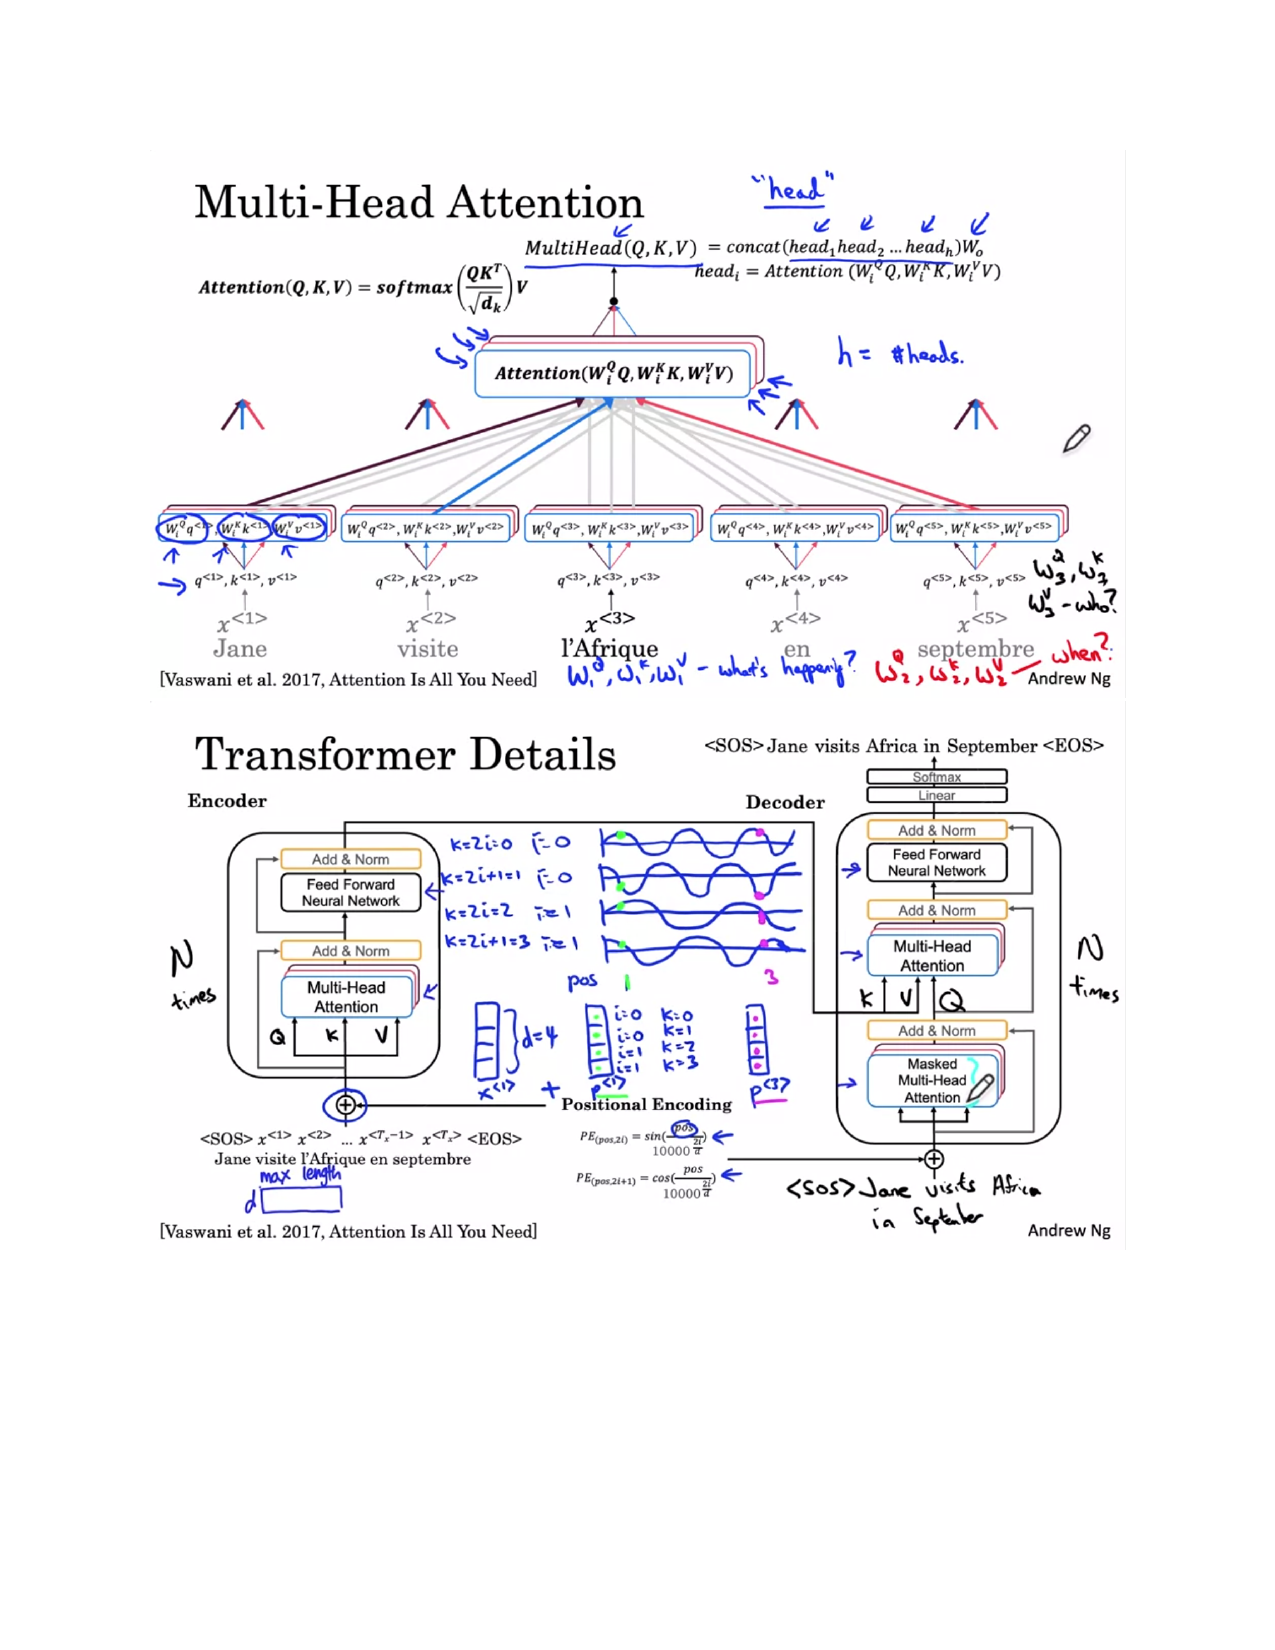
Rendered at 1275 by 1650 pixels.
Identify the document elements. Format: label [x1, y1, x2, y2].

picture [150, 701, 1125, 1250]
picture [150, 150, 1125, 698]
